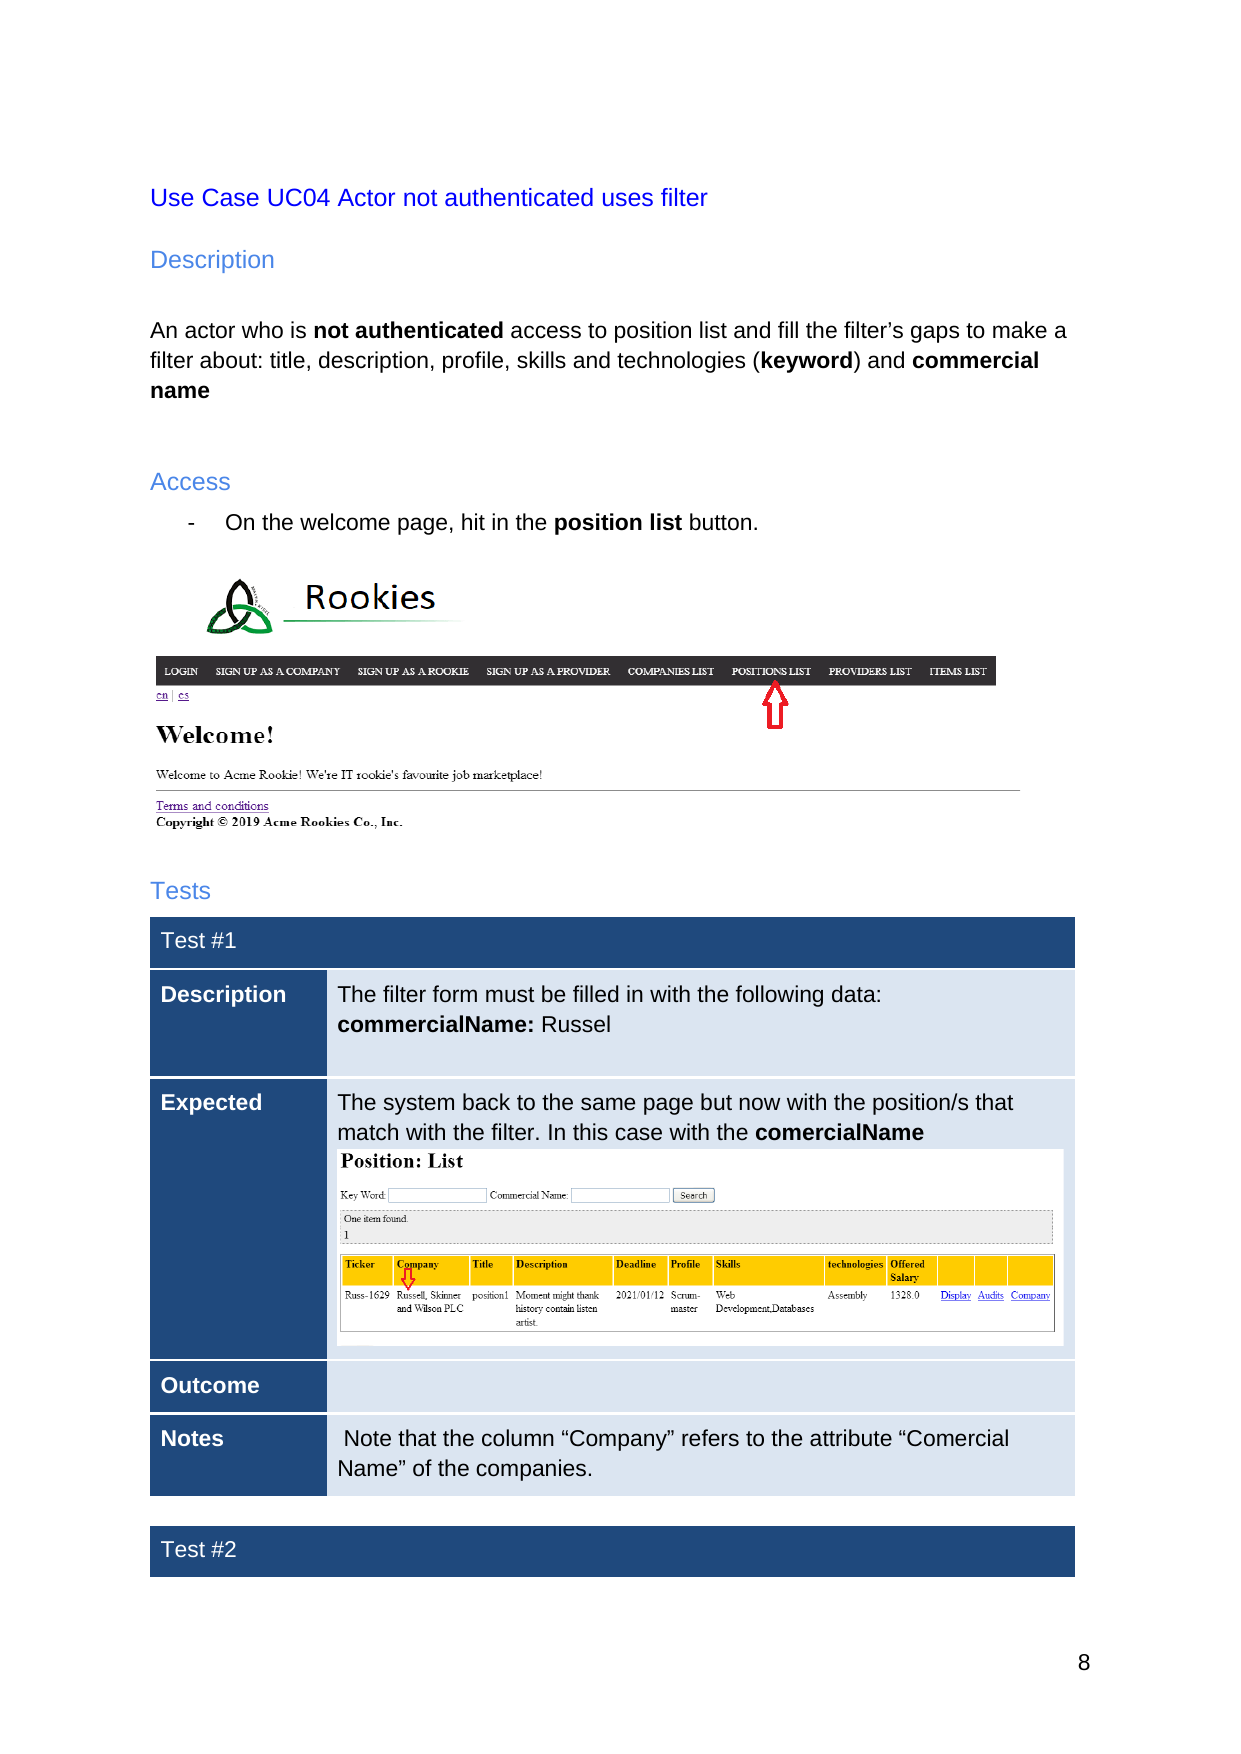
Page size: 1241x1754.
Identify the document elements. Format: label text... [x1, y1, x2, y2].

picture [150, 568, 1021, 843]
table_cell The filter form must be filled in with the following data: commercialName: Russel [327, 970, 1075, 1076]
table_cell Outcome [150, 1361, 327, 1412]
list On the welcome page, hit in the position list button. [187, 508, 1090, 535]
subtitle Use Case UC04 Actor not authenticated uses filter [150, 183, 1090, 212]
subtitle Tests [150, 876, 1090, 904]
subtitle Access [150, 467, 1090, 496]
table_cell [327, 1361, 1075, 1412]
picture [337, 1149, 1064, 1346]
table_cell Notes [150, 1415, 327, 1496]
text An actor who is not authenticated access to position list and fill the filter’s gaps to make a filter about: title, description, profile, skills and technologies (keyword) and commercial name [150, 317, 1090, 404]
table_cell The system back to the same page but now with the position/s that match with the filter. In this case with the comercialName [327, 1079, 1075, 1359]
table_header Test #1 [150, 917, 1075, 968]
table_cell Note that the column “Company” refers to the attribute “Comercial Name” of the companies. [327, 1415, 1075, 1496]
subtitle Description [150, 246, 1090, 274]
table_cell Description [150, 970, 327, 1076]
table_header Test #2 [150, 1526, 1075, 1577]
table_cell Expected [150, 1079, 327, 1359]
